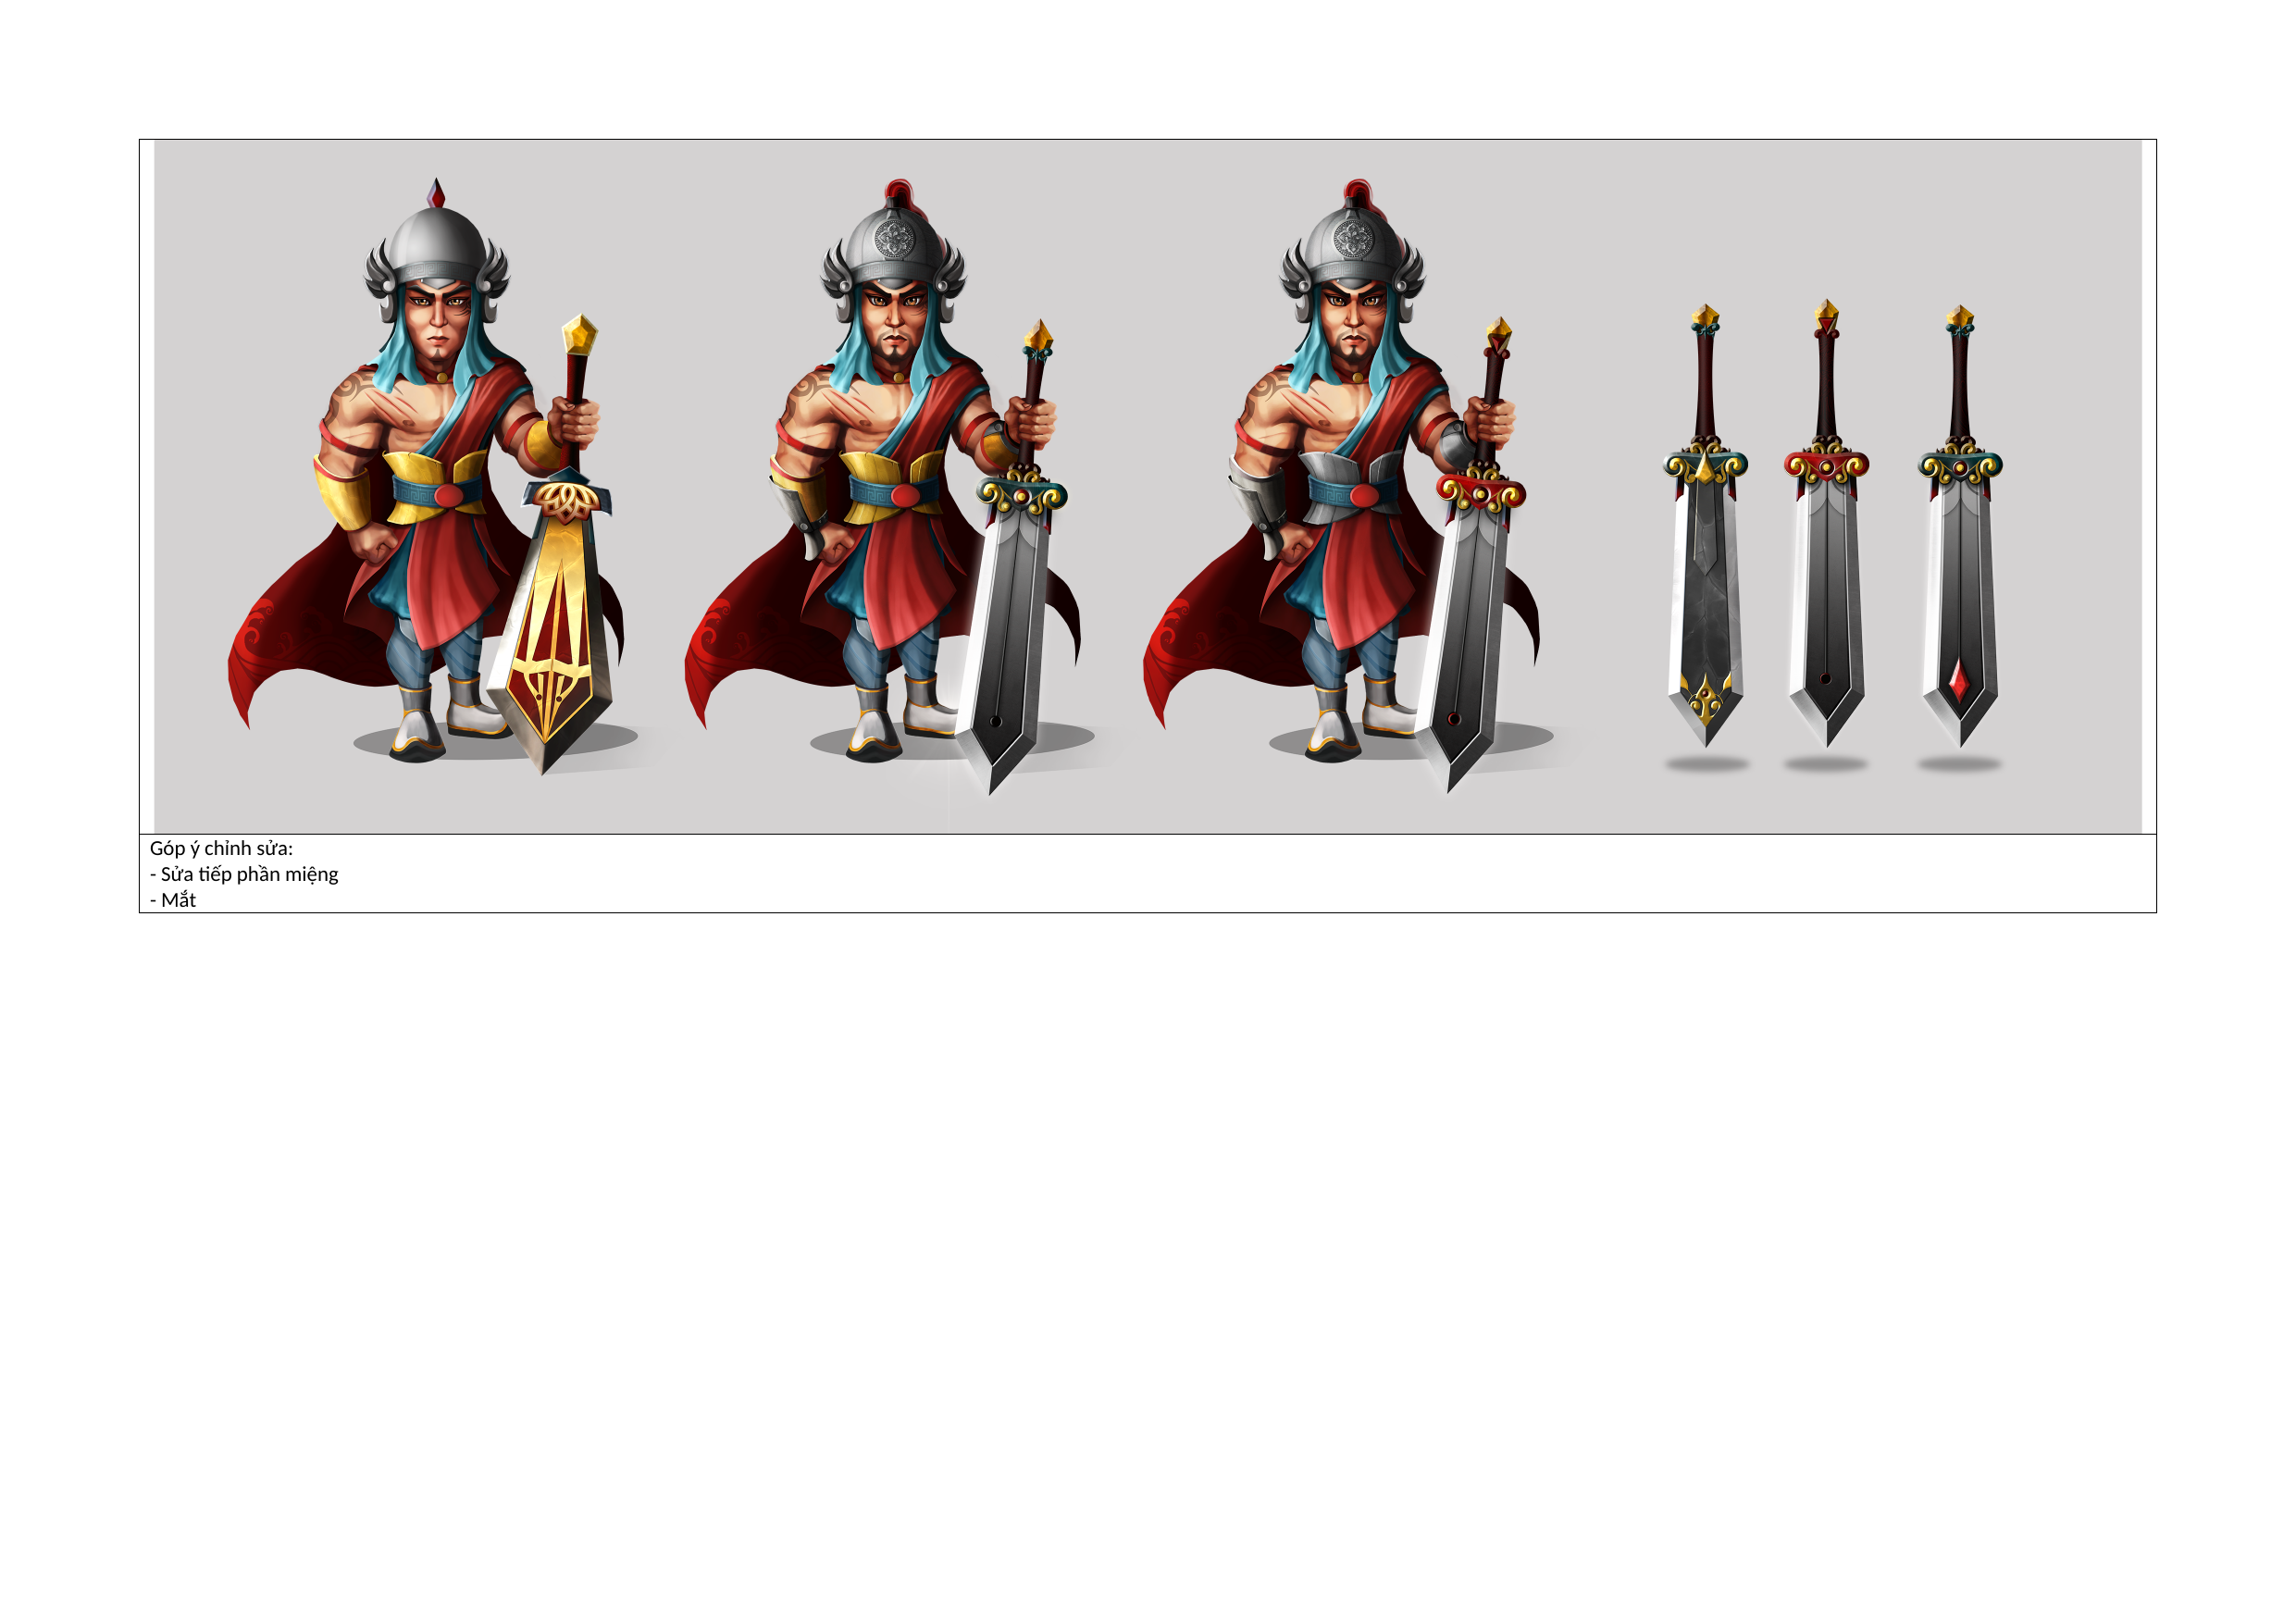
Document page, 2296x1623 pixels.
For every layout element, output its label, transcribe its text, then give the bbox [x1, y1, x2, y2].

picture [154, 140, 2142, 834]
table_cell [2142, 140, 2156, 834]
table_cell [140, 140, 154, 834]
table_cell Góp ý chỉnh sửa: - Sửa tiếp phần miệng - Mắt [140, 835, 2156, 912]
